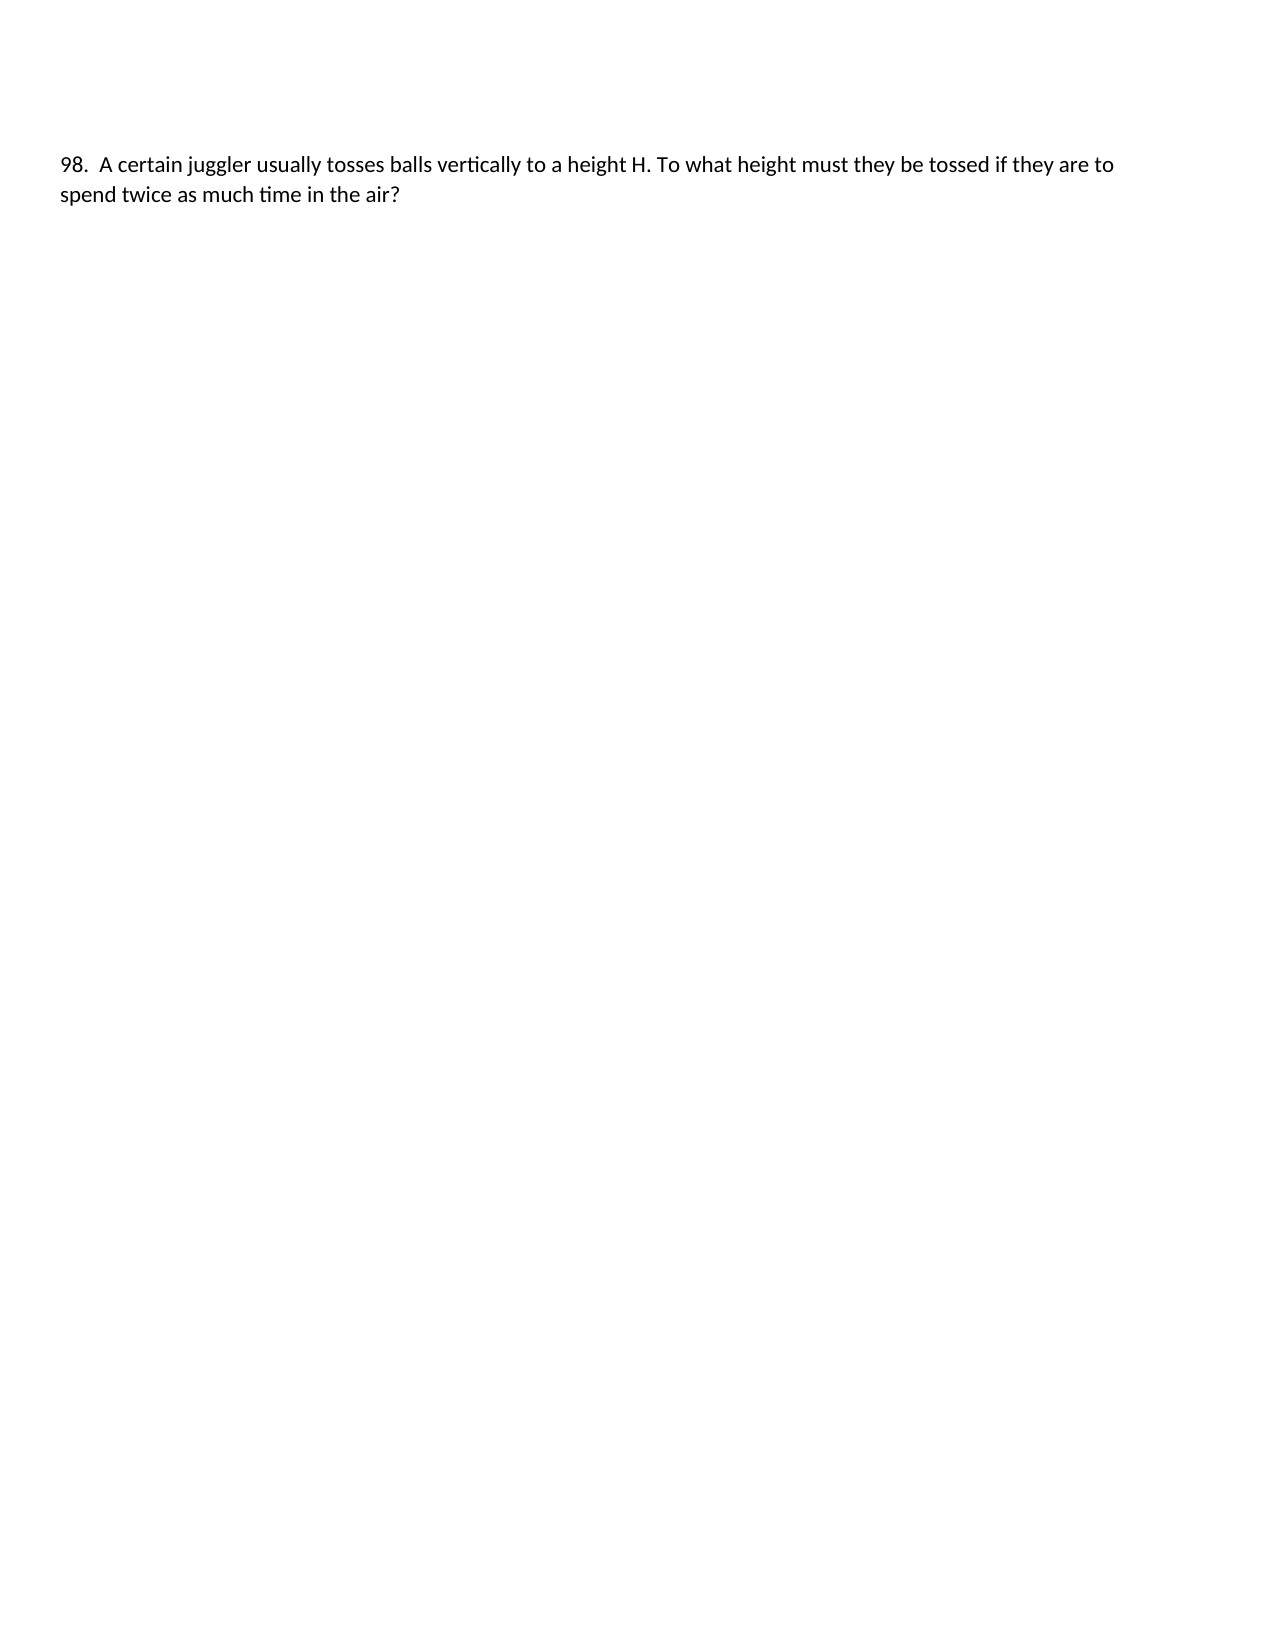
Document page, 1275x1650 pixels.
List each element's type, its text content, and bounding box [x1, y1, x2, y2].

text 98. A certain juggler usually tosses balls vertically to a height H. To what height must they be tossed if they are to spend twice as much time in the air? [60, 150, 1125, 208]
